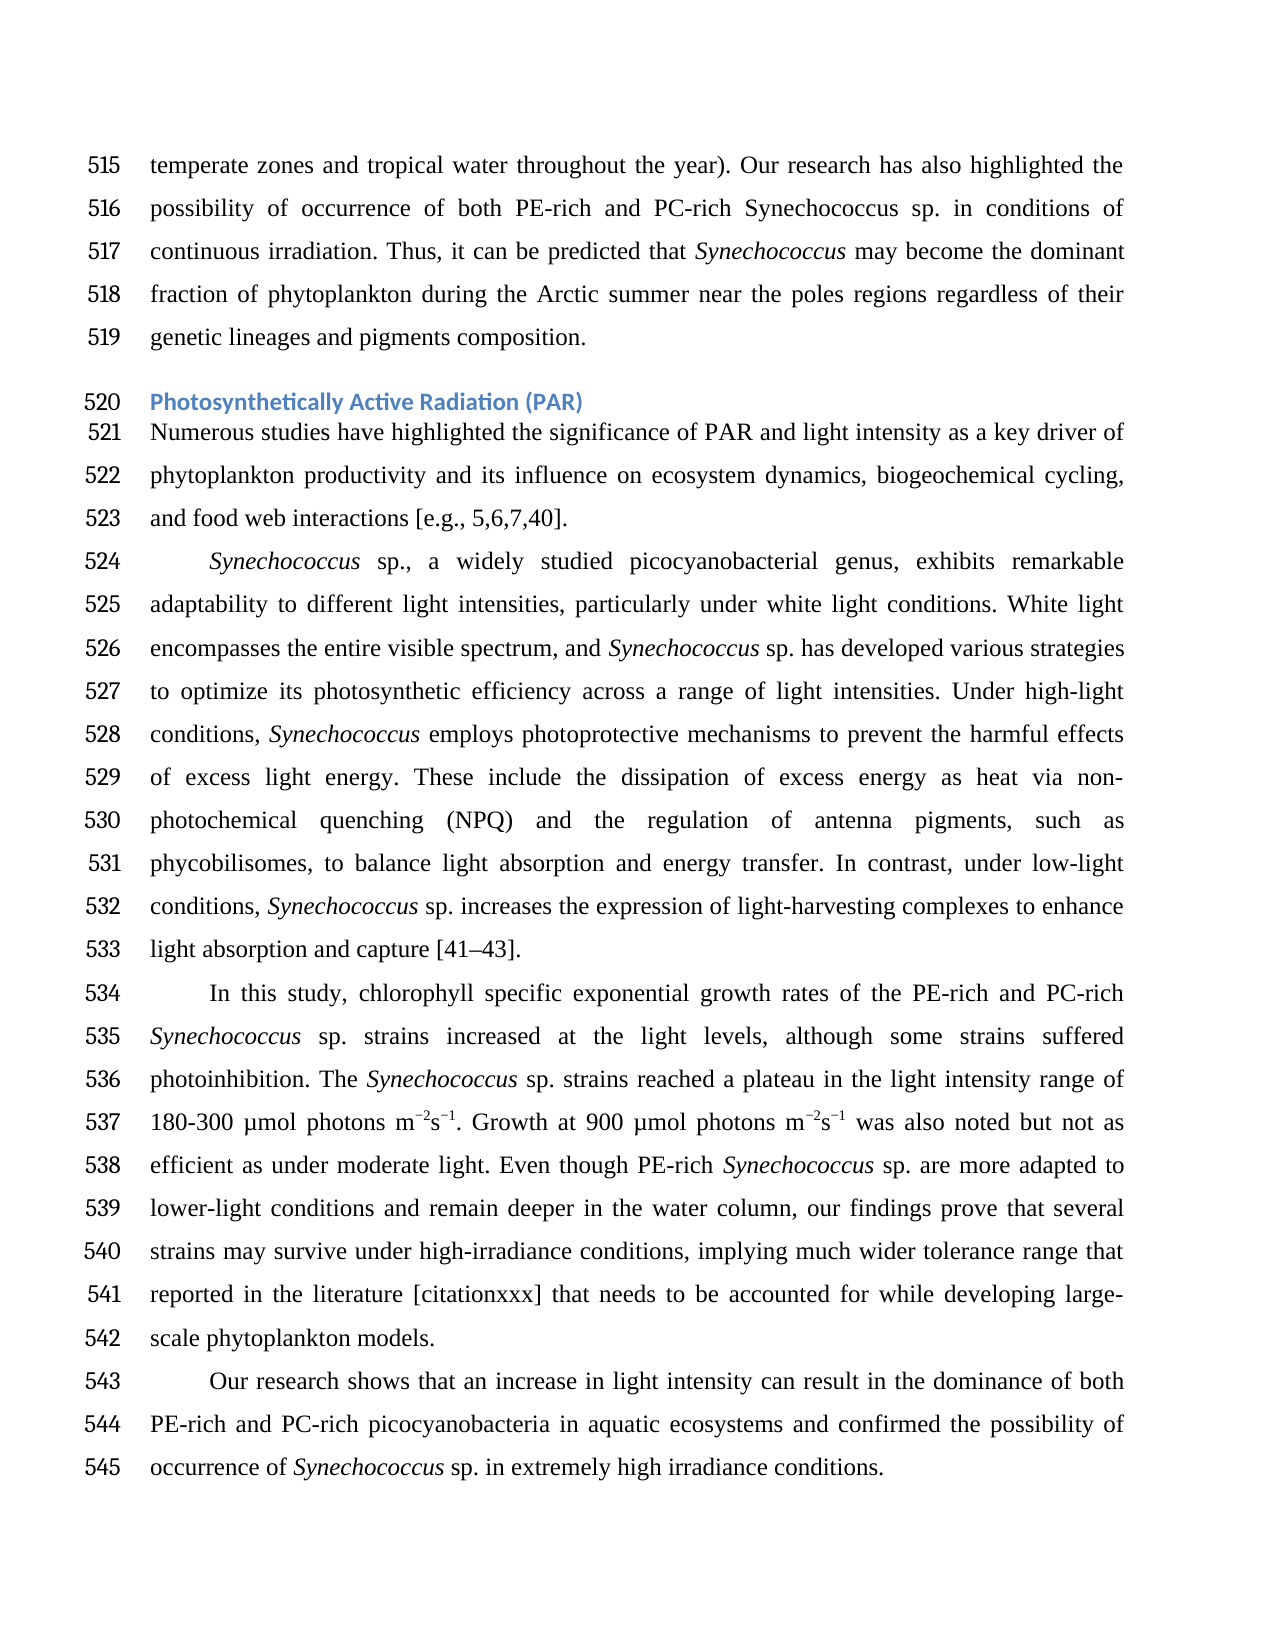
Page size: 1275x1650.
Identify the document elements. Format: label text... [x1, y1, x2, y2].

text In this study, chlorophyll specific exponential growth rates of the PE-rich and PC-rich Synechococcus sp. strains increased at the light levels, although some strains suffered photoinhibition. The Synechococcus sp. strains reached a plateau in the light intensity range of 180-300 µmol photons m−2s−1. Growth at 900 µmol photons m−2s−1 was also noted but not as efficient as under moderate light. Even though PE-rich Synechococcus sp. are more adapted to lower-light conditions and remain deeper in the water column, our findings prove that several strains may survive under high-irradiance conditions, implying much wider tolerance range that reported in the literature [citationxxx] that needs to be accounted for while developing large-scale phytoplankton models. [150, 978, 1125, 1351]
text Synechococcus sp., a widely studied picocyanobacterial genus, exhibits remarkable adaptability to different light intensities, particularly under white light conditions. White light encompasses the entire visible spectrum, and Synechococcus sp. has developed various strategies to optimize its photosynthetic efficiency across a range of light intensities. Under high-light conditions, Synechococcus employs photoprotective mechanisms to prevent the harmful effects of excess light energy. These include the dissipation of excess energy as heat via non-photochemical quenching (NPQ) and the regulation of antenna pigments, such as phycobilisomes, to balance light absorption and energy transfer. In contrast, under low-light conditions, Synechococcus sp. increases the expression of light-harvesting complexes to enhance light absorption and capture [41–43]. [150, 546, 1125, 963]
text Numerous studies have highlighted the significance of PAR and light intensity as a key driver of phytoplankton productivity and its influence on ecosystem dynamics, biogeochemical cycling, and food web interactions [e.g., 5,6,7,40]. [150, 417, 1125, 532]
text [150, 150, 1125, 351]
subtitle Photosynthetically Active Radiation (PAR) [150, 386, 1125, 417]
text Our research shows that an increase in light intensity can result in the dominance of both PE-rich and PC-rich picocyanobacteria in aquatic ecosystems and confirmed the possibility of occurrence of Synechococcus sp. in extremely high irradiance conditions. [150, 1366, 1125, 1481]
